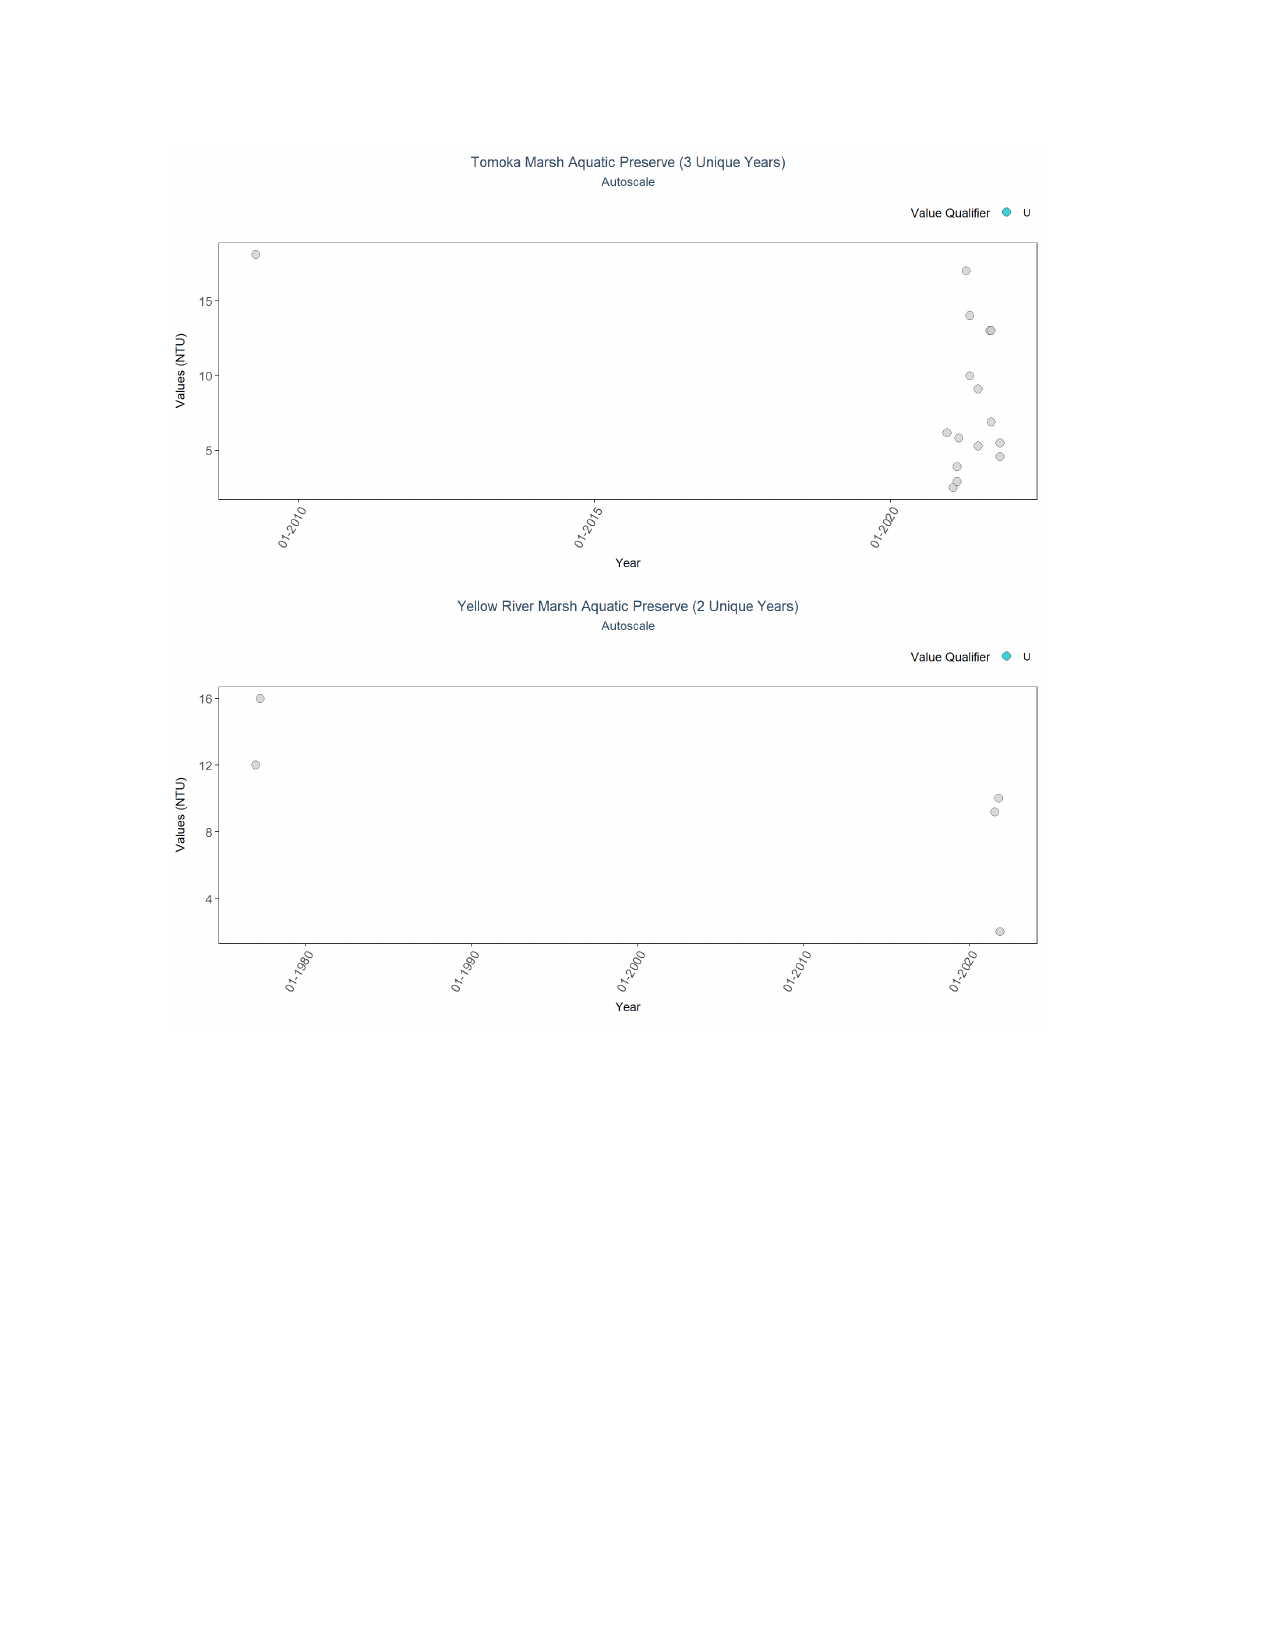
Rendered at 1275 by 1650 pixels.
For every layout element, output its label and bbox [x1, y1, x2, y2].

picture [168, 593, 1044, 1032]
picture [168, 150, 1044, 588]
